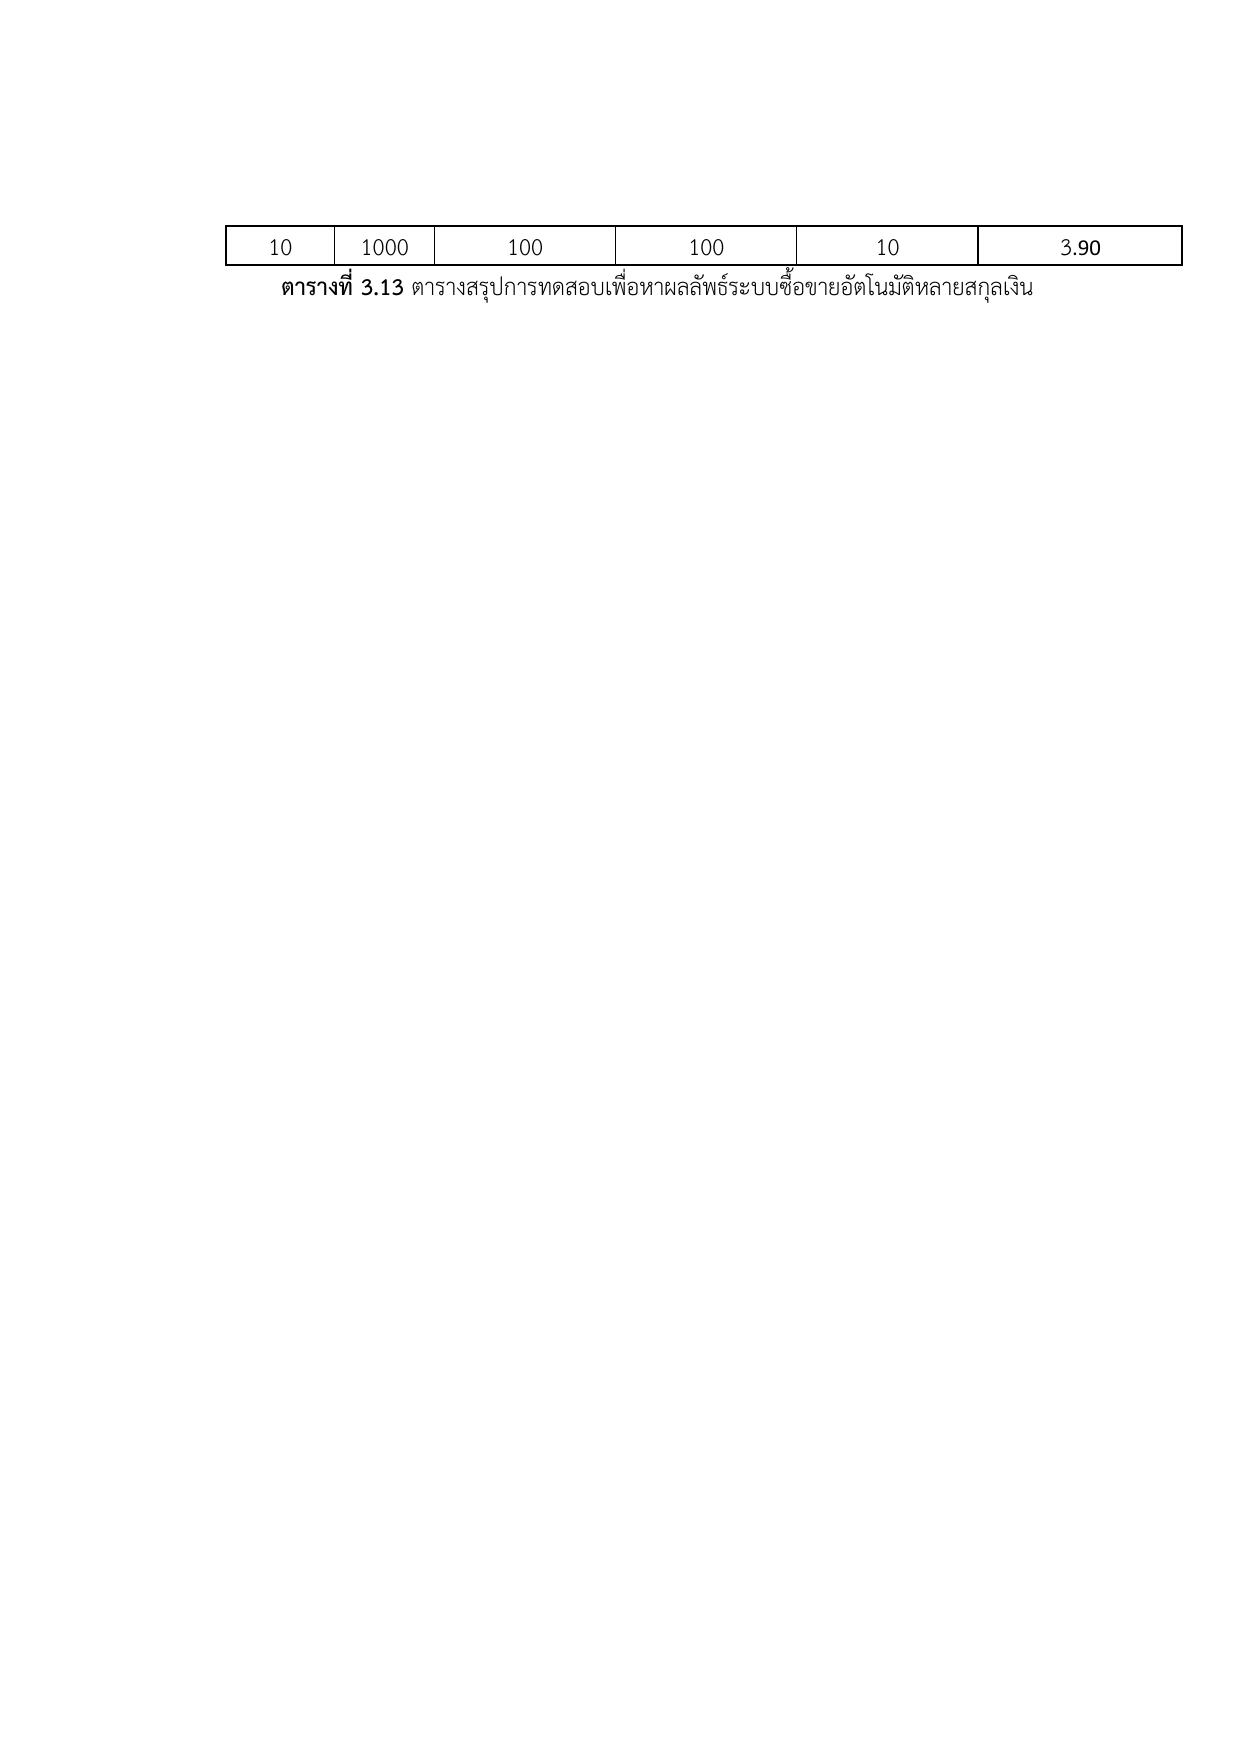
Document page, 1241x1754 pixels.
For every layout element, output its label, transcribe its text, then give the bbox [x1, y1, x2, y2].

table_cell 10 [227, 227, 334, 264]
table_cell 10 [797, 227, 977, 264]
table_cell 100 [435, 227, 615, 264]
table_cell 100 [616, 227, 796, 264]
table_cell 3.90 [979, 227, 1181, 264]
table_cell 1000 [335, 227, 434, 264]
text ตารางที่ 3.13 ตารางสรุปการทดสอบเพื่อหาผลลัพธ์ระบบซื้อขายอัตโนมัติหลายสกุลเงิน [225, 266, 1090, 303]
